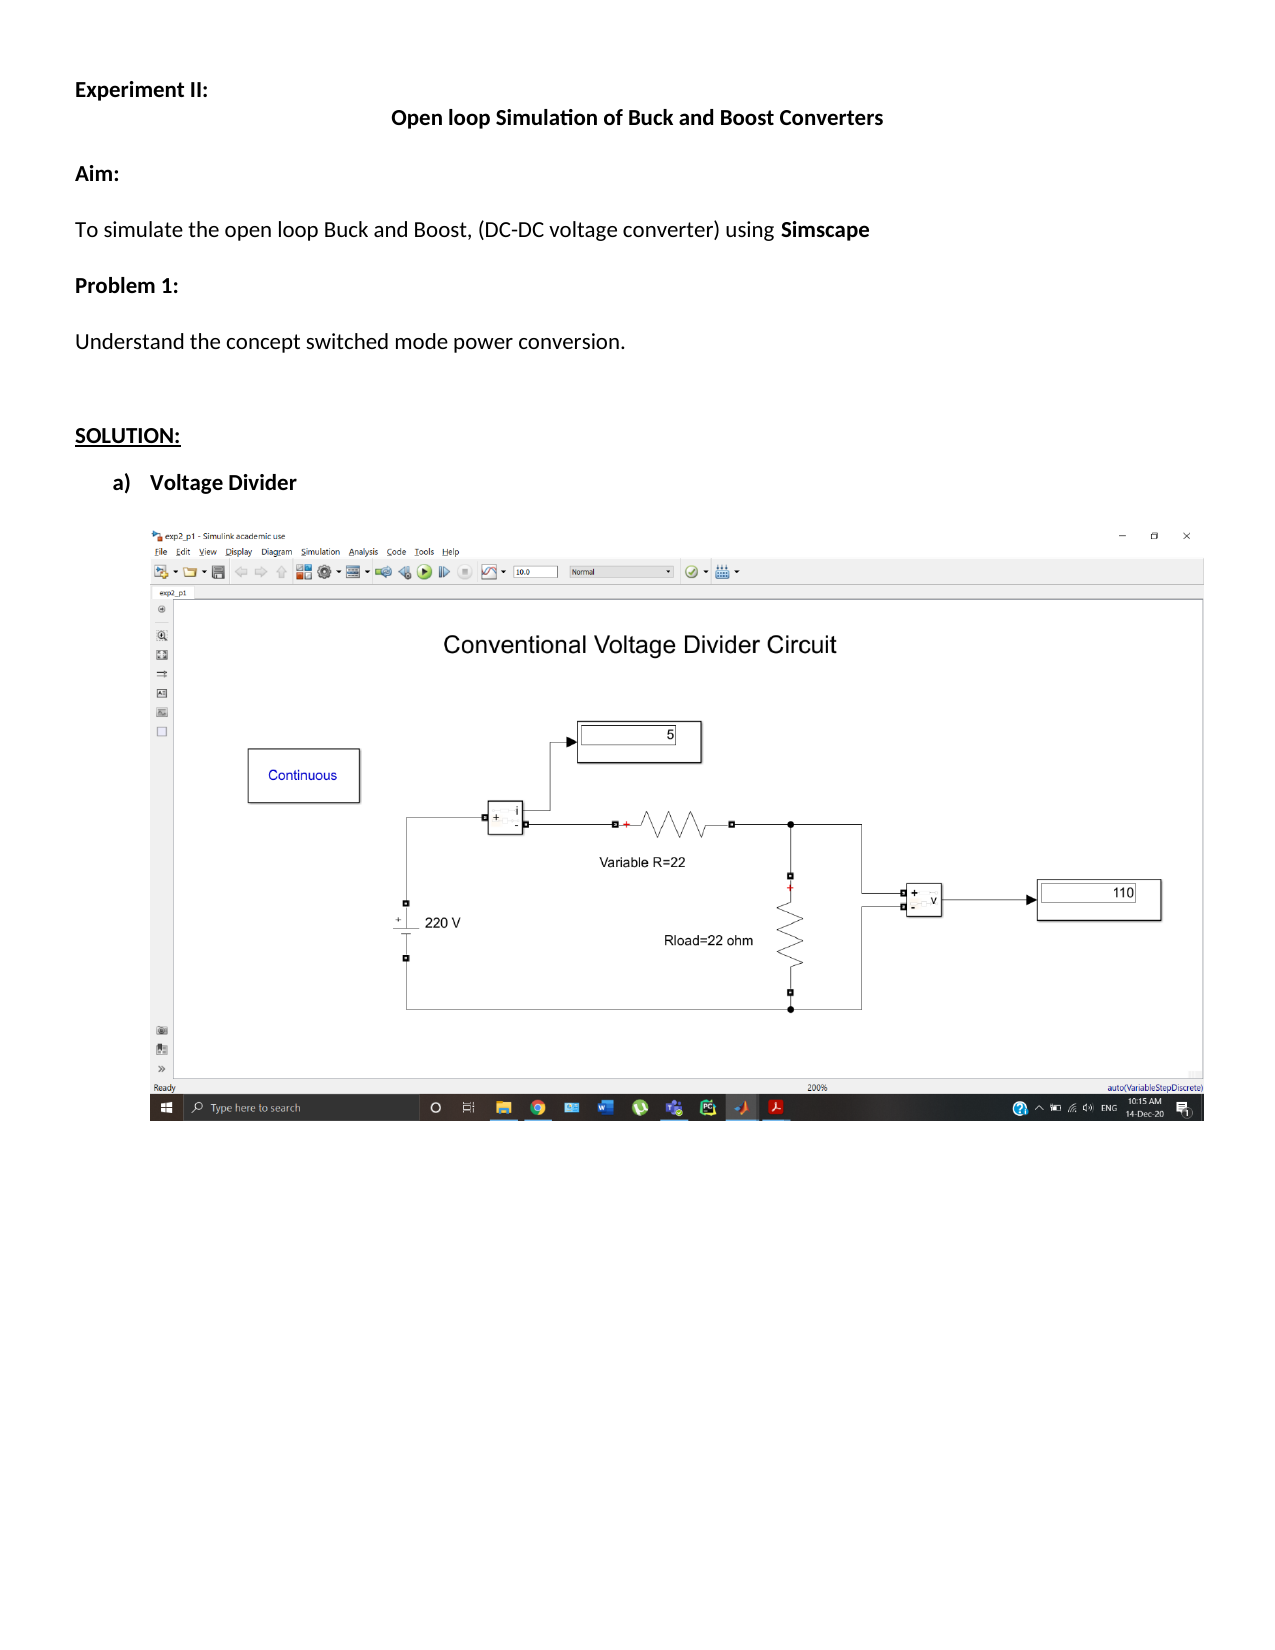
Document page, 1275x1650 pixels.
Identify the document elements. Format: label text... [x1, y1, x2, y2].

picture [150, 528, 1204, 1121]
text SOLUTION: [75, 421, 1200, 449]
text Problem 1: [75, 271, 1200, 299]
text To simulate the open loop Buck and Boost, (DC-DC voltage converter) using Simscape [75, 215, 1200, 243]
text Aim: [75, 159, 1200, 187]
text Understand the concept switched mode power conversion. [75, 327, 1200, 355]
text Experiment II: [75, 75, 1200, 103]
text Open loop Simulation of Buck and Boost Converters [75, 103, 1200, 131]
list Voltage Divider [112, 468, 1200, 496]
